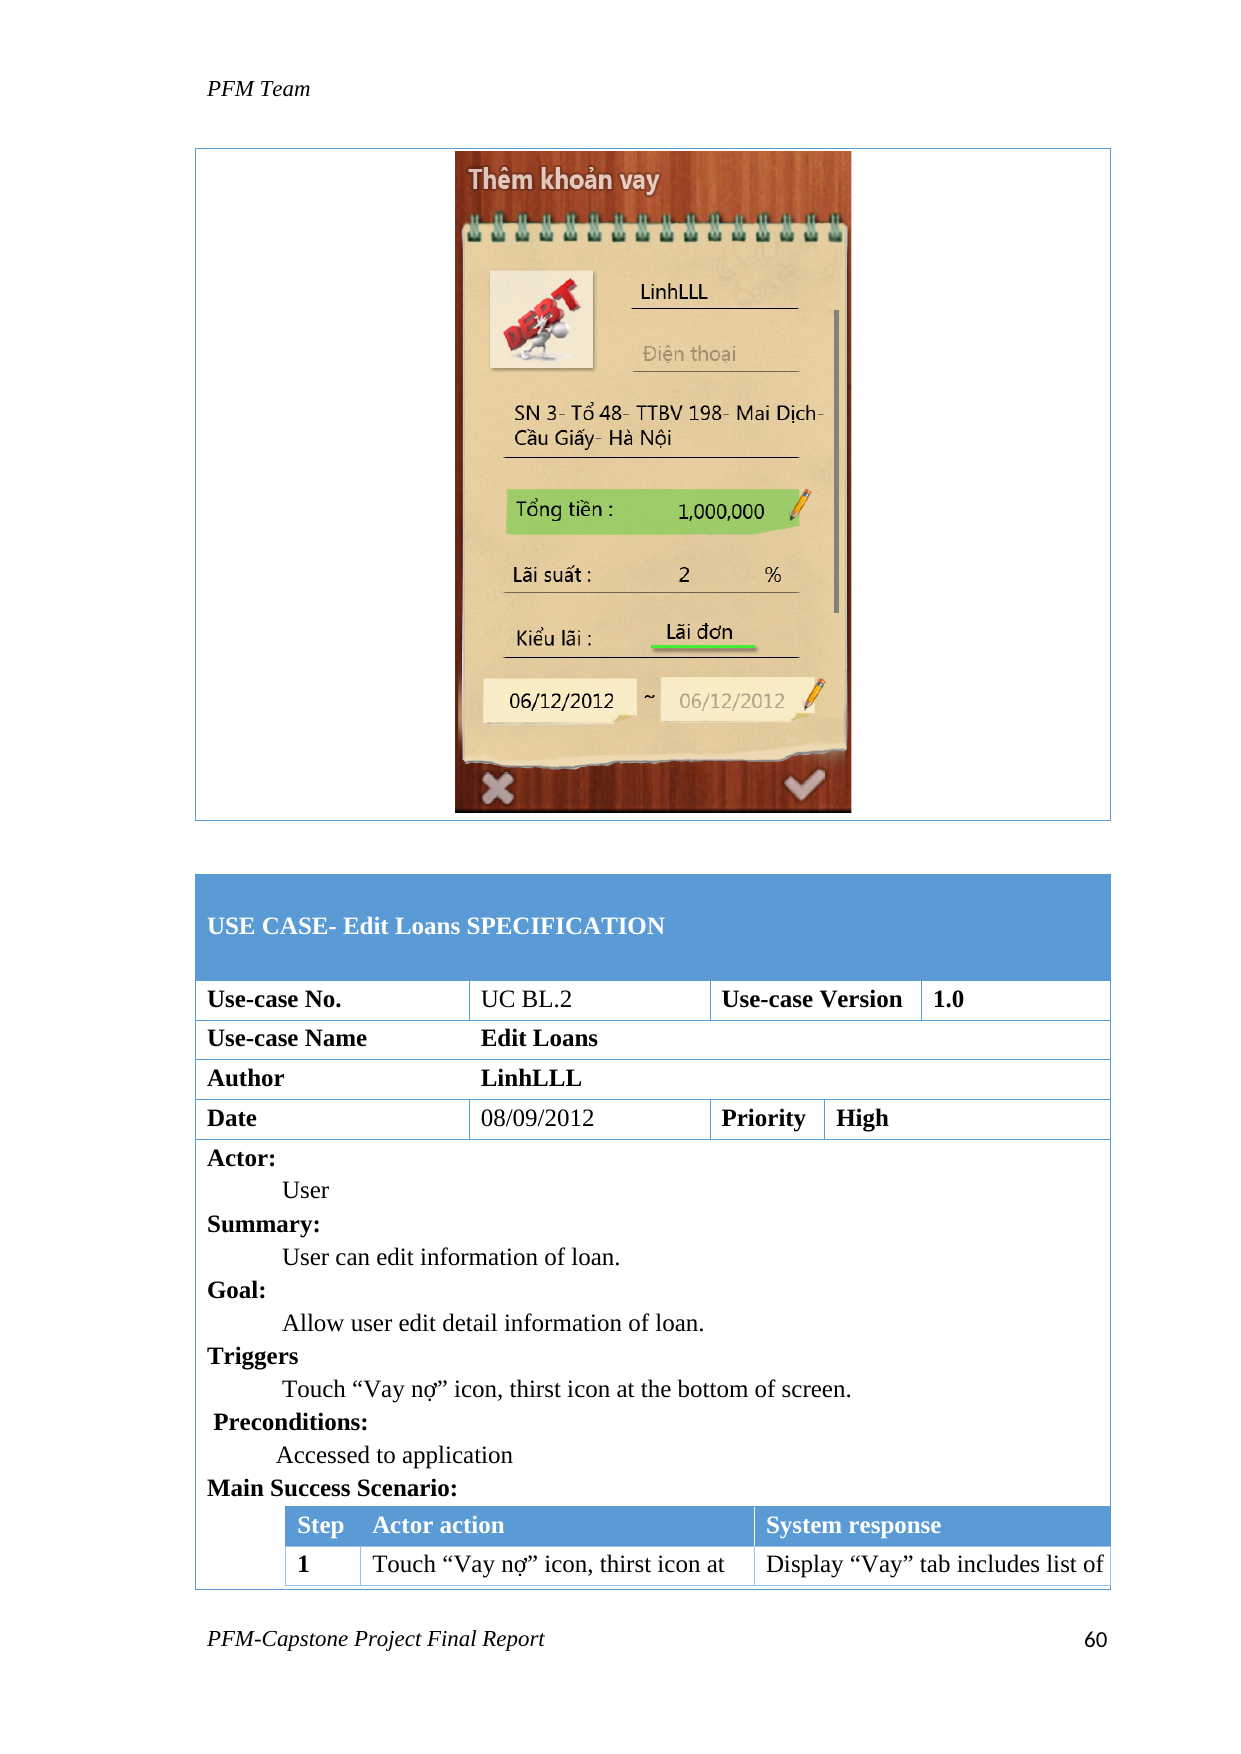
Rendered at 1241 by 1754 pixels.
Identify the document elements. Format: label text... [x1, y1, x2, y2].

table_cell High [825, 1100, 1110, 1138]
table_header USE CASE- Edit Loans SPECIFICATION [196, 875, 1110, 980]
table_cell Use-case No. [196, 981, 469, 1019]
table_cell Date [196, 1100, 469, 1138]
table_cell UC BL.2 [470, 981, 710, 1019]
table_cell LinhLLL [469, 1060, 1110, 1099]
picture [455, 151, 852, 813]
table_cell Use-case Name [196, 1021, 469, 1059]
table_cell Priority [711, 1100, 824, 1138]
table_cell 08/09/2012 [470, 1100, 710, 1138]
table_cell Edit Loans [469, 1021, 1110, 1059]
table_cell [196, 1140, 1110, 1589]
table_cell Use-case Version [711, 981, 921, 1019]
table_cell Author [196, 1060, 469, 1099]
table_cell 1.0 [922, 981, 1110, 1019]
table_cell Actor: User Summary: User can add new loan. Goal: Allow user input detail information of loan. Triggers Touch “Vay nợ” icon, thirst icon at the bottom of screen. Preconditions: Accessed to application Main Success Scenario: Alternative Scenario: Exceptions: Business Rules: Screen: [196, 149, 1110, 819]
